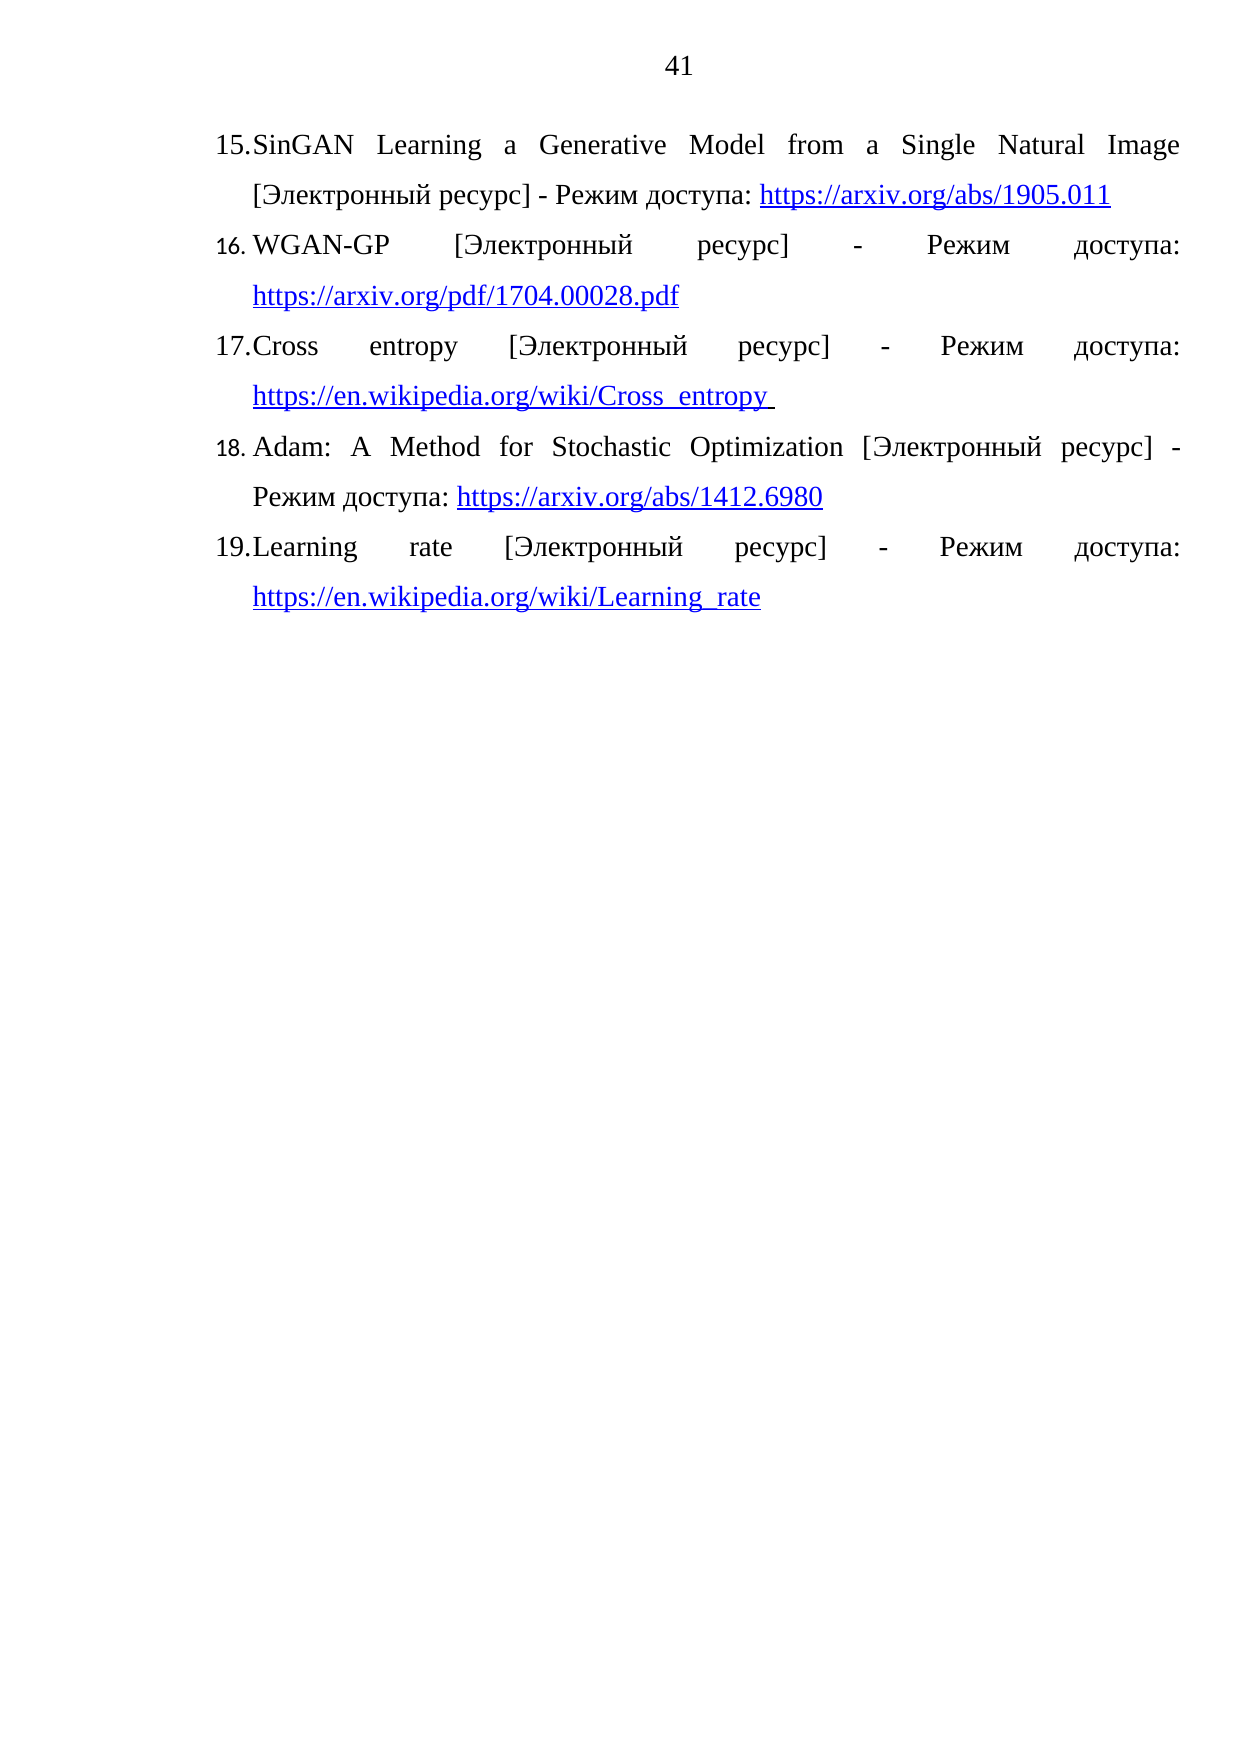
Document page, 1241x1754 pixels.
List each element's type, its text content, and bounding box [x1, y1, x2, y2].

list Cross entropy [Электронный ресурс] - Режим доступа: https://en.wikipedia.org/wiki/Cross_entropy [215, 328, 1181, 412]
list Adam: A Method for Stochastic Optimization [Электронный ресурс] - Режим доступа: https://arxiv.org/abs/1412.6980 [215, 429, 1181, 512]
list Learning rate [Электронный ресурс] - Режим доступа: https://en.wikipedia.org/wiki/Learning_rate [215, 529, 1181, 613]
list SinGAN Learning a Generative Model from a Single Natural Image [Электронный ресурс] - Режим доступа: https://arxiv.org/abs/1905.011 [215, 127, 1181, 211]
list WGAN-GP [Электронный ресурс] - Режим доступа: https://arxiv.org/pdf/1704.00028.pdf [215, 227, 1181, 311]
